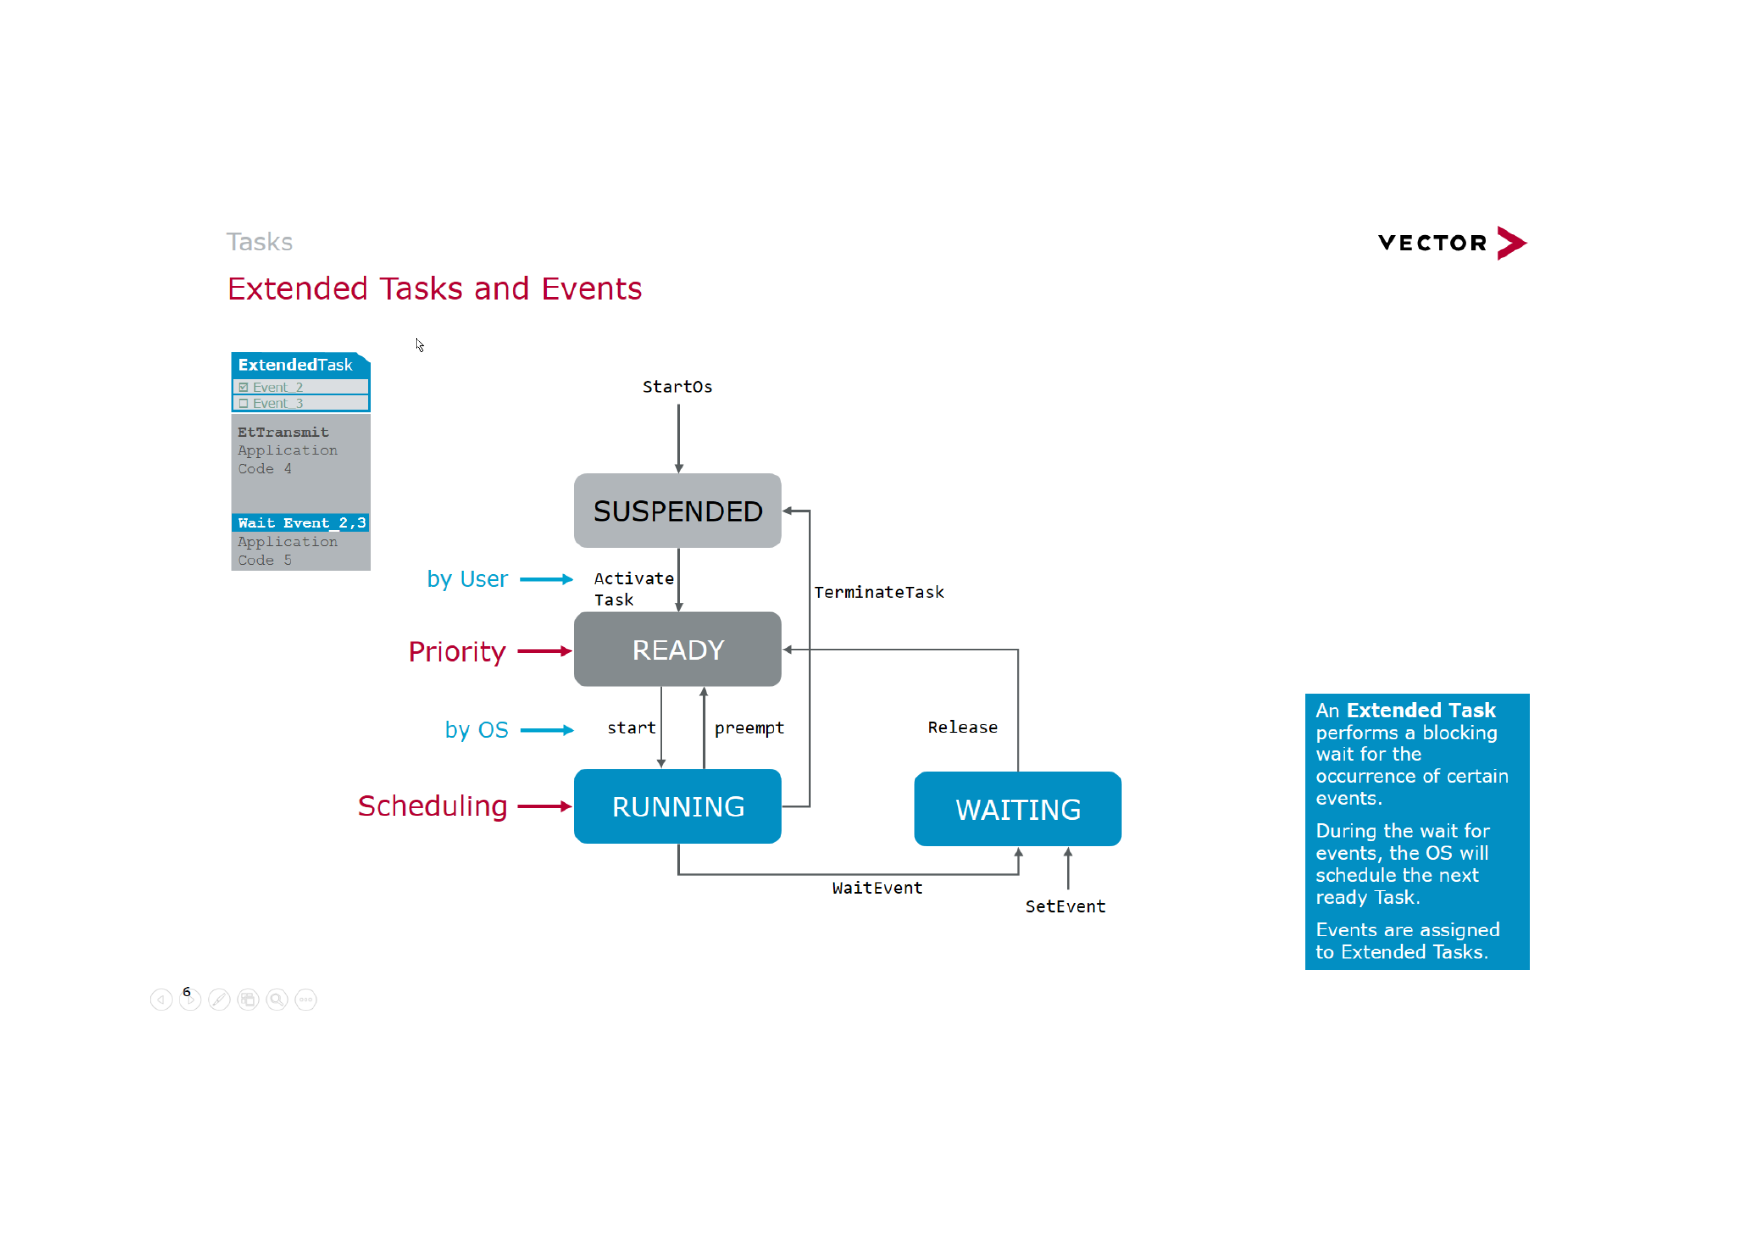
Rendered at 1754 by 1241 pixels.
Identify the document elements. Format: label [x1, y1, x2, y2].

picture [150, 197, 1604, 1011]
